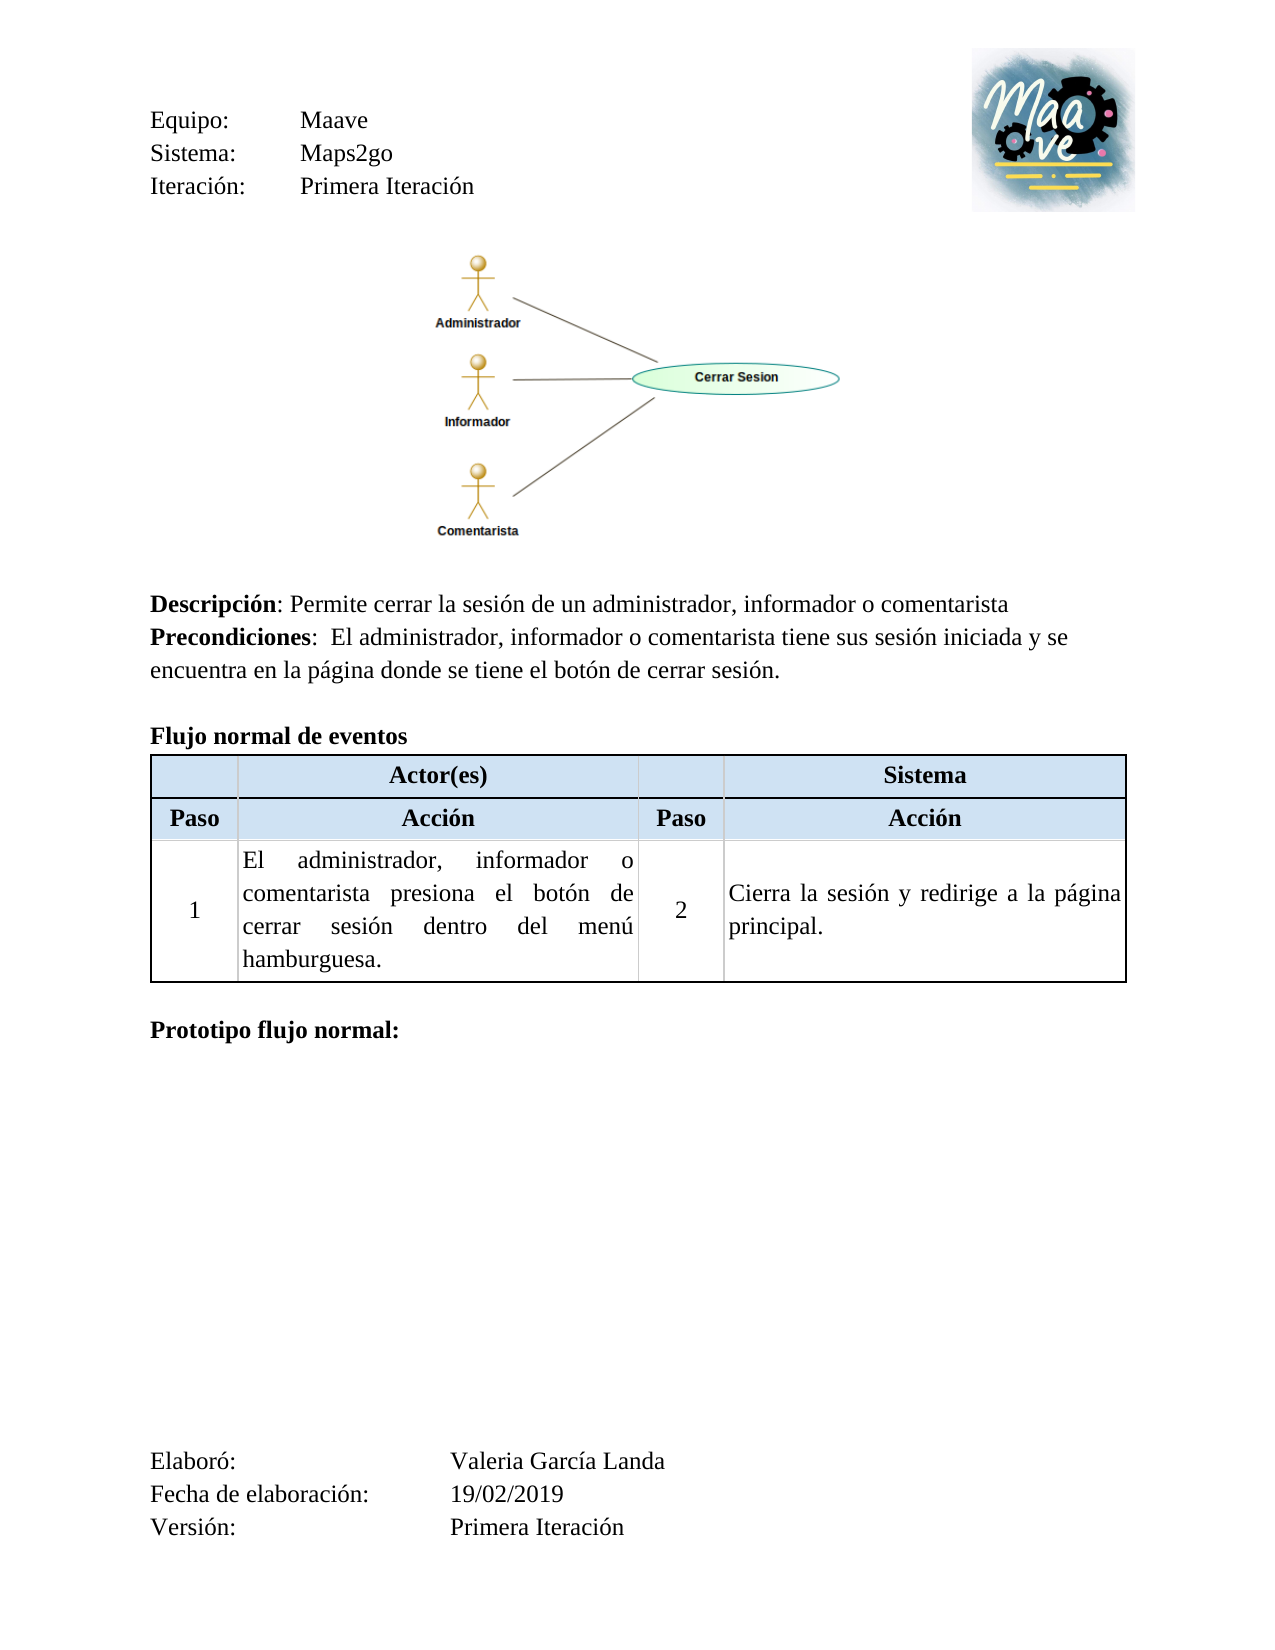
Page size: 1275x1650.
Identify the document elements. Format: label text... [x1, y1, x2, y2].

table_header Actor(es) [239, 756, 638, 797]
table_cell 2 [639, 841, 723, 981]
table_cell Acción [725, 799, 1125, 839]
text Precondiciones: El administrador, informador o comentarista tiene sus sesión iniciada y se [150, 622, 1125, 651]
table_cell Cierra la sesión y redirige a la página principal. [725, 841, 1125, 981]
table_cell El administrador, informador o comentarista presiona el botón de cerrar sesión dentro del menú hamburguesa. [239, 841, 638, 981]
table_cell Paso [152, 799, 237, 839]
table_header [152, 756, 237, 797]
table_cell Paso [639, 799, 723, 839]
picture [425, 237, 851, 552]
text Flujo normal de eventos [150, 721, 1125, 750]
table_header [639, 756, 723, 797]
table_cell Acción [239, 799, 638, 839]
text Descripción: Permite cerrar la sesión de un administrador, informador o comentarista [150, 589, 1125, 618]
text encuentra en la página donde se tiene el botón de cerrar sesión. [150, 655, 1125, 684]
picture [971, 48, 1136, 212]
table_cell 1 [152, 841, 237, 981]
table_header Sistema [725, 756, 1125, 797]
text Prototipo flujo normal: [150, 1016, 1125, 1044]
